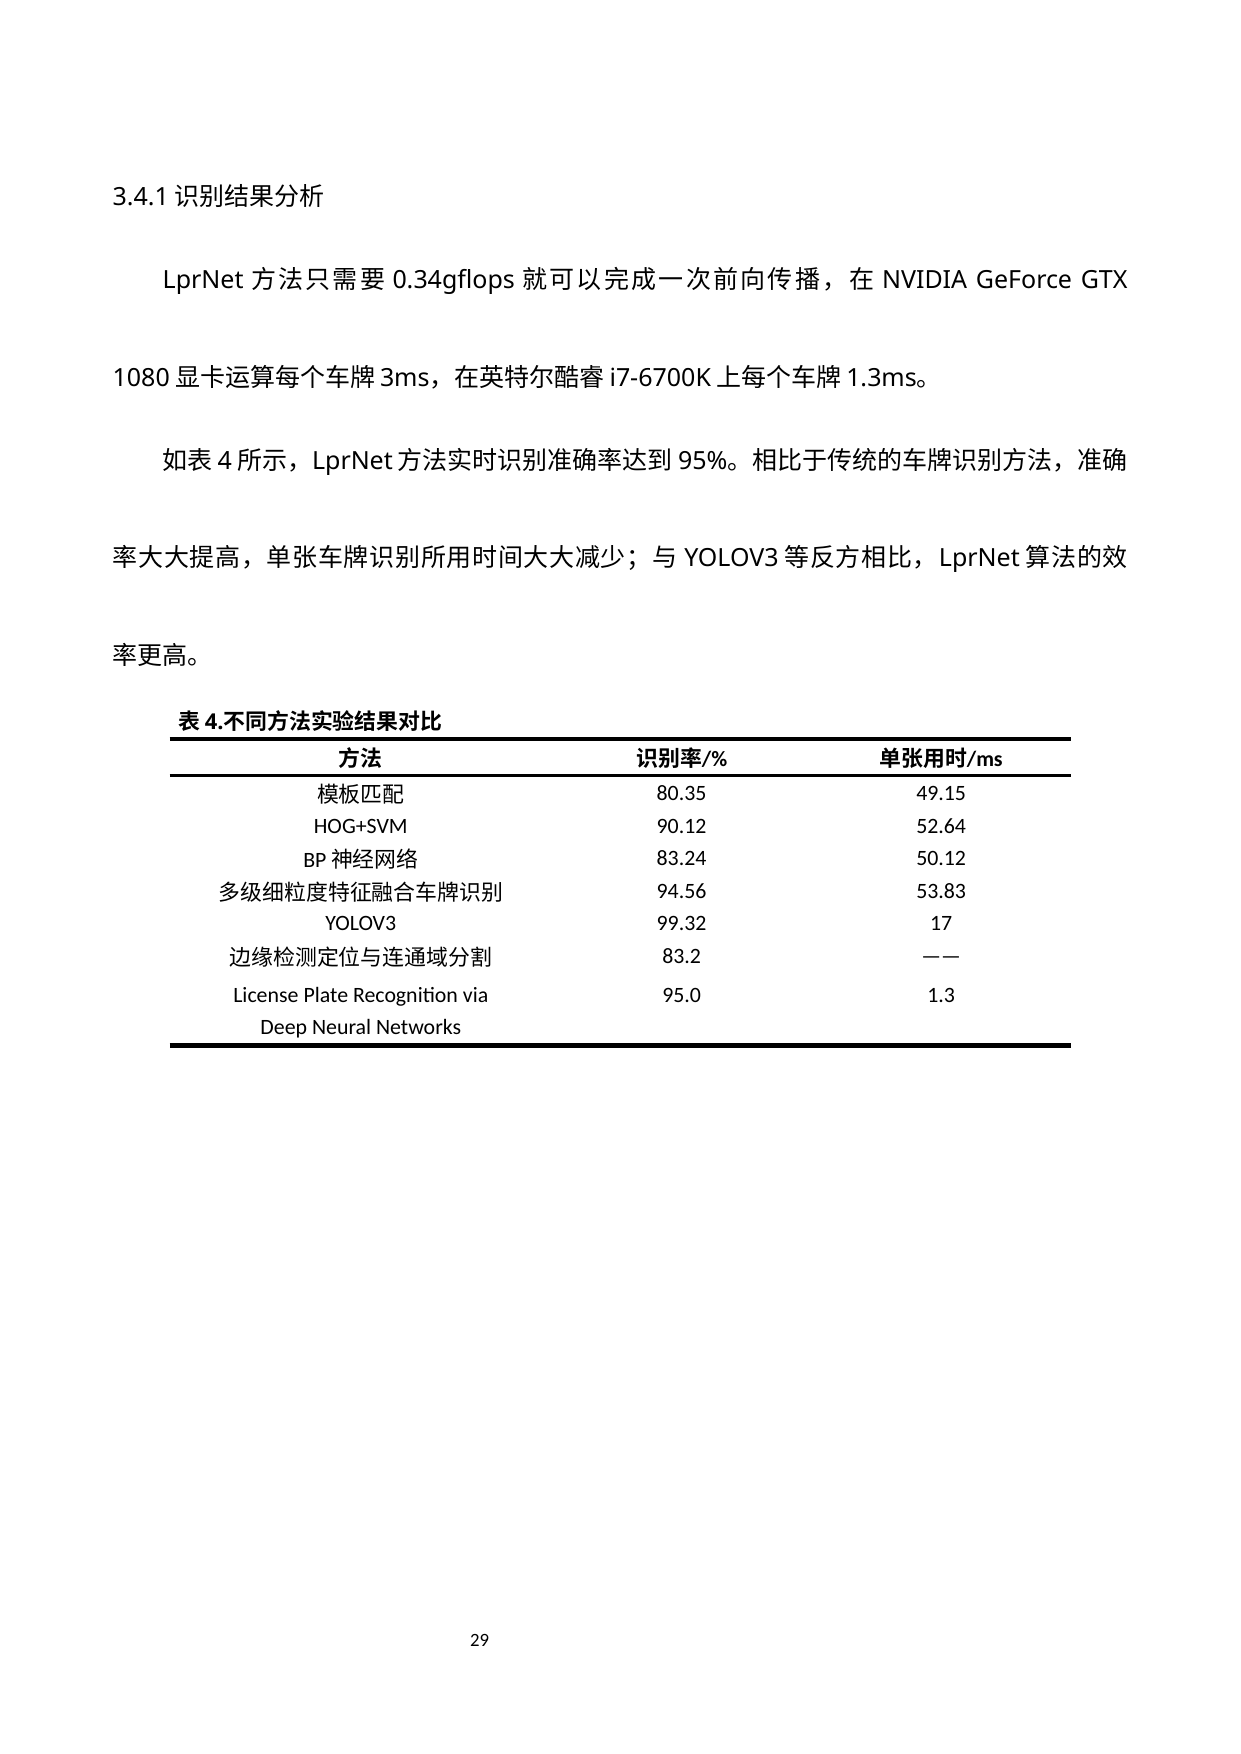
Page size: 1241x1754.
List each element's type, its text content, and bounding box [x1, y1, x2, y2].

text 3.4.1识别结果分析 [112, 162, 1128, 227]
table_header 方法 [170, 741, 552, 773]
table_cell HOG+SVM [170, 809, 552, 842]
table_header 单张用时/ms [811, 741, 1071, 773]
table_cell 边缘检测定位与连通域分割 [170, 939, 552, 978]
table_cell 83.24 [552, 842, 811, 874]
table_cell 49.15 [811, 777, 1071, 809]
table_header 识别率/% [552, 741, 811, 773]
table_cell 53.83 [811, 874, 1071, 907]
table_cell License Plate Recognition via Deep Neural Networks [170, 978, 552, 1043]
table_cell 模板匹配 [170, 777, 552, 809]
table_cell 52.64 [811, 809, 1071, 842]
table_cell 95.0 [552, 978, 811, 1043]
table_cell 17 [811, 907, 1071, 939]
table_cell BP神经网络 [170, 842, 552, 874]
table_cell 80.35 [552, 777, 811, 809]
table_cell 50.12 [811, 842, 1071, 874]
table_cell 83.2 [552, 939, 811, 978]
text 如表4所示，LprNet方法实时识别准确率达到95%。相比于传统的车牌识别方法，准确率大大提高，单张车牌识别所用时间大大减少；与YOLOV3等反方相比，LprNet算法的效率更高。 [112, 426, 1128, 686]
text LprNet方法只需要0.34gflops就可以完成一次前向传播，在NVIDIA GeForce GTX 1080显卡运算每个车牌3ms，在英特尔酷睿i7-6700K上每个车牌1.3ms。 [112, 245, 1128, 408]
table_cell 1.3 [811, 978, 1071, 1043]
table_cell YOLOV3 [170, 907, 552, 939]
table_cell 94.56 [552, 874, 811, 907]
table_cell 99.32 [552, 907, 811, 939]
table_cell 多级细粒度特征融合车牌识别 [170, 874, 552, 907]
table_cell —— [811, 939, 1071, 978]
table_cell 90.12 [552, 809, 811, 842]
text 表4.不同方法实验结果对比 [112, 704, 1128, 736]
